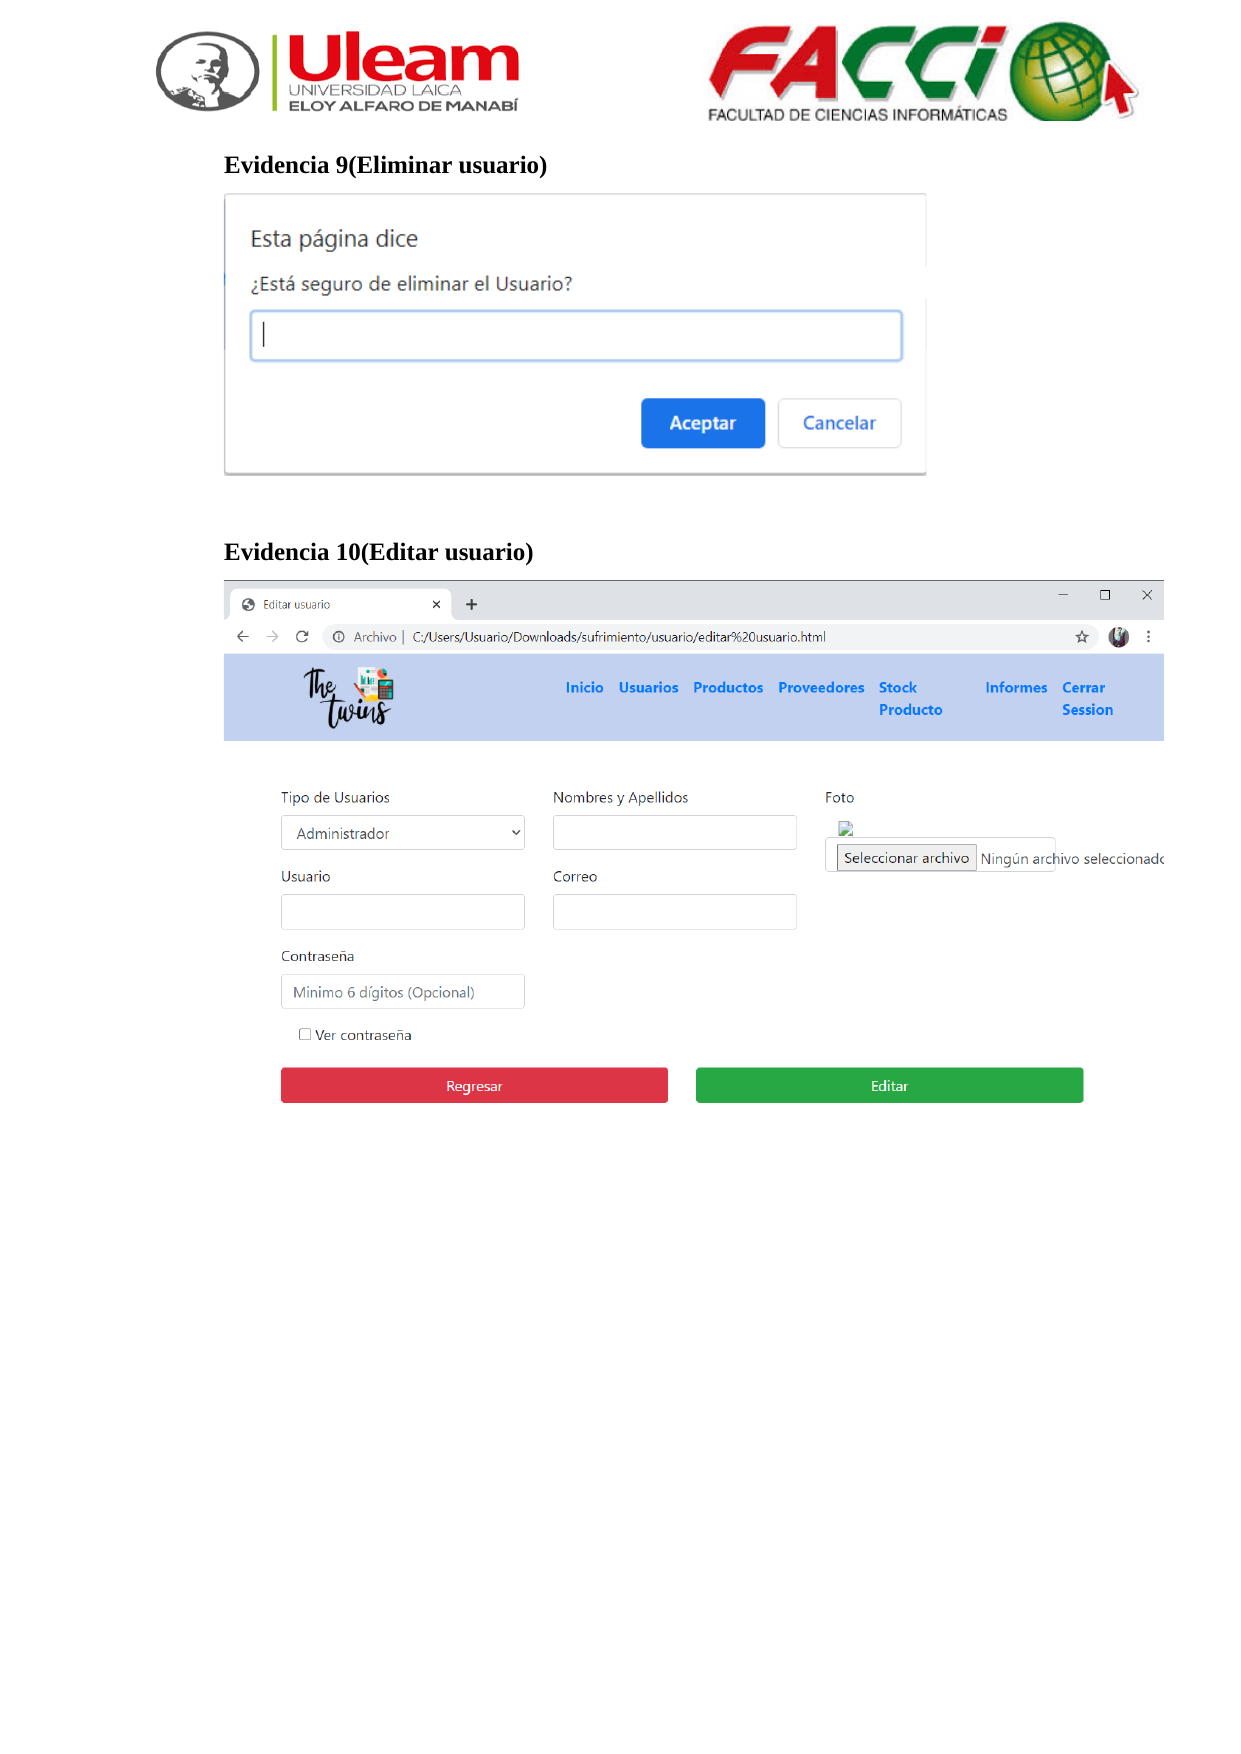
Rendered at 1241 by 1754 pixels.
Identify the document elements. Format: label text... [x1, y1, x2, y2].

picture [223, 193, 927, 476]
subtitle Evidencia 10(Editar usuario) [150, 537, 1090, 566]
picture [223, 580, 1164, 1121]
subtitle Evidencia 9(Eliminar usuario) [150, 150, 1090, 179]
